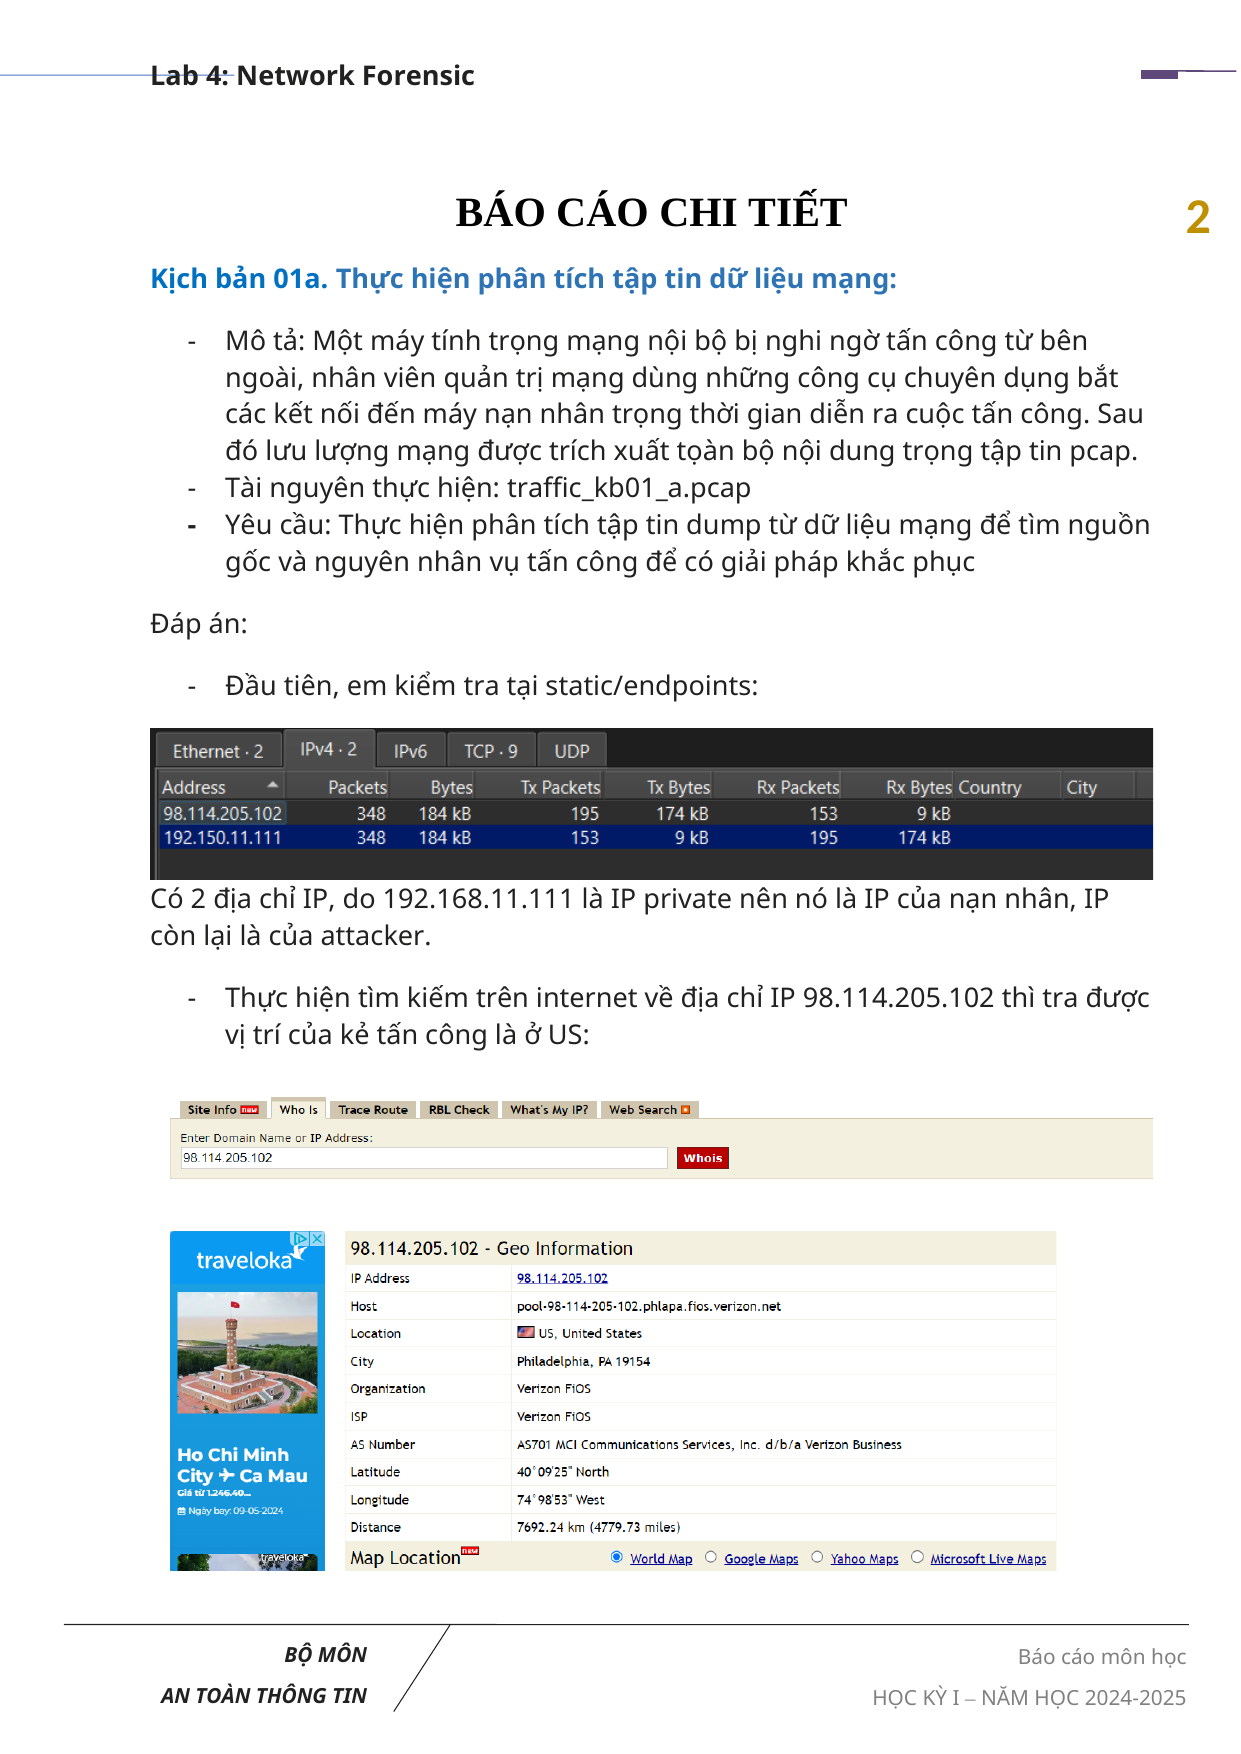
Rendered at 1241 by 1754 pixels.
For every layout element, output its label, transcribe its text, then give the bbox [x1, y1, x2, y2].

picture [150, 1077, 1154, 1571]
list Yêu cầu: Thực hiện phân tích tập tin dump từ dữ liệu mạng để tìm nguồn gốc và nguyên nhân vụ tấn công để có giải pháp khắc phục [187, 506, 1153, 579]
list Thực hiện tìm kiếm trên internet về địa chỉ IP 98.114.205.102 thì tra được vị trí của kẻ tấn công là ở US: [187, 978, 1153, 1052]
title BÁO CÁO CHI TIẾT [150, 187, 1153, 235]
text Kịch bản 01a. Thực hiện phân tích tập tin dữ liệu mạng: [150, 259, 1153, 296]
text Đáp án: [150, 604, 1153, 641]
list Đầu tiên, em kiểm tra tại static/endpoints: [187, 666, 1153, 703]
list Mô tả: Một máy tính trọng mạng nội bộ bị nghi ngờ tấn công từ bên ngoài, nhân viên quản trị mạng dùng những công cụ chuyên dụng bắt các kết nối đến máy nạn nhân trọng thời gian diễn ra cuộc tấn công. Sau đó lưu lượng mạng được trích xuất tọàn bộ nội dung trọng tập tin pcap. [187, 321, 1153, 469]
text Có 2 địa chỉ IP, do 192.168.11.111 là IP private nên nó là IP của nạn nhân, IP còn lại là của attacker. [150, 880, 1153, 953]
picture [150, 728, 1154, 880]
list Tài nguyên thực hiện: traffic_kb01_a.pcap [187, 469, 1153, 506]
